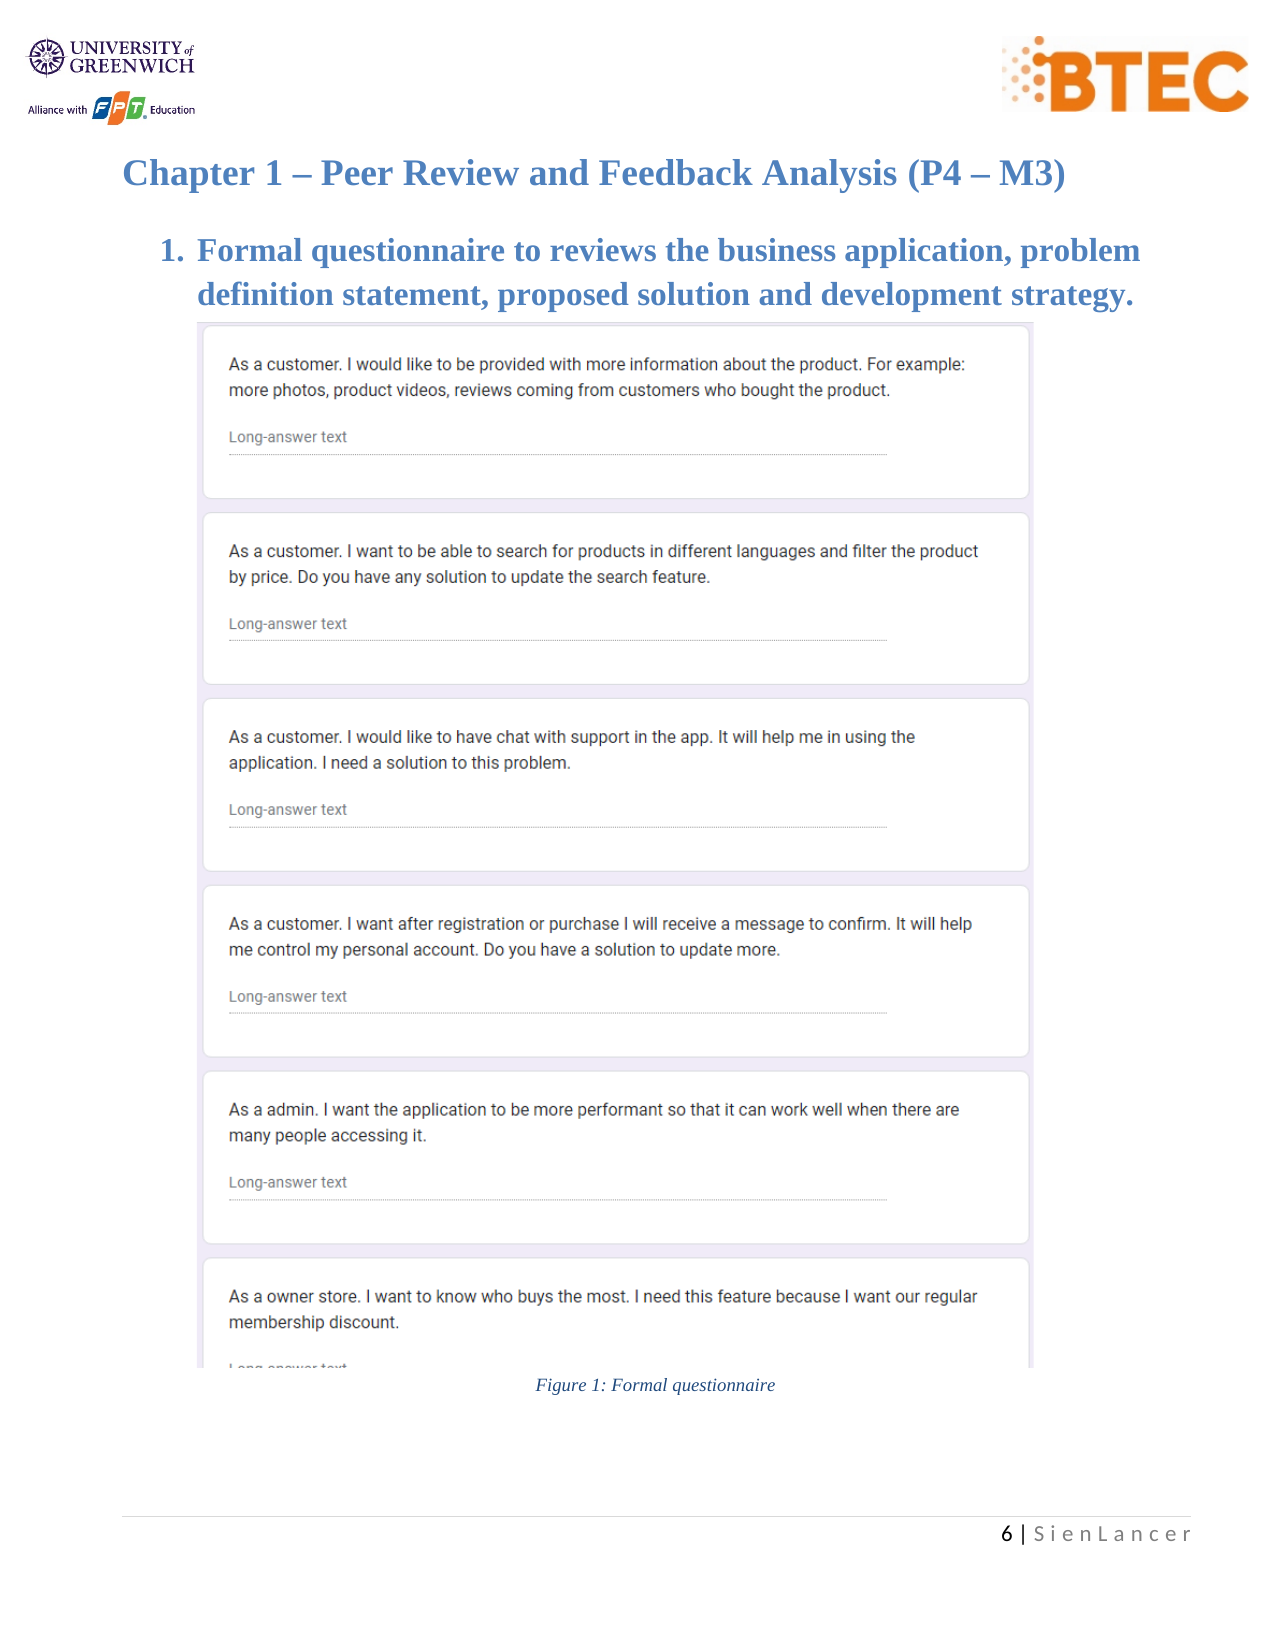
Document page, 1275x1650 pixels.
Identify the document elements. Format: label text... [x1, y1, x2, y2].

subtitle Formal questionnaire to reviews the business application, problem definition statement, proposed solution and development strategy. [159, 231, 1191, 313]
picture [196, 322, 1034, 1368]
picture [1001, 36, 1249, 112]
picture [14, 25, 207, 136]
text Figure 1: Formal questionnaire [122, 1374, 1191, 1395]
subtitle Chapter 1 – Peer Review and Feedback Analysis (P4 – M3) [122, 150, 1191, 193]
